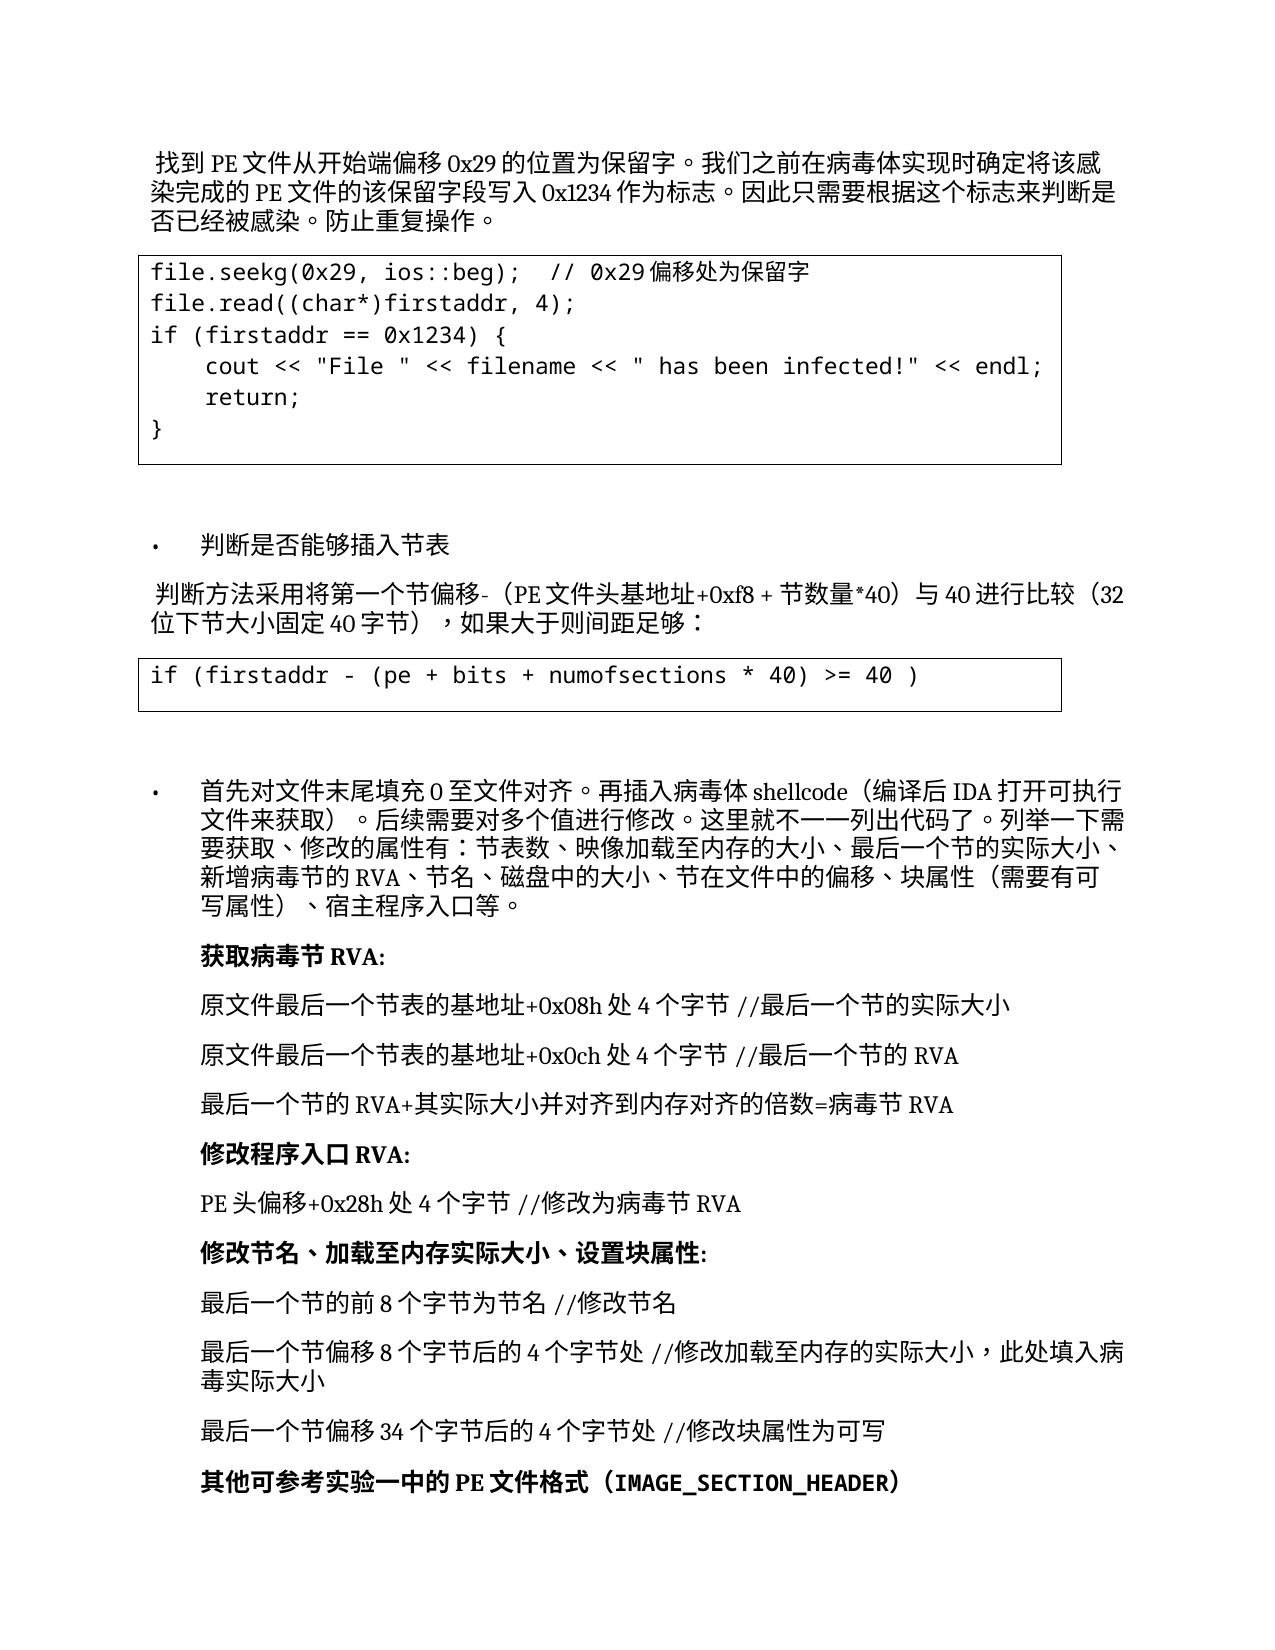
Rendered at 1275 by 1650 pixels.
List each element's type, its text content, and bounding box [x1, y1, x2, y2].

list 获取病毒节RVA: [150, 942, 1125, 971]
list 其他可参考实验一中的PE文件格式（IMAGE_SECTION_HEADER） [150, 1467, 1125, 1498]
list 最后一个节的前8个字节为节名 //修改节名 [150, 1289, 1125, 1318]
list 原文件最后一个节表的基地址+0x08h处4个字节 //最后一个节的实际大小 [150, 992, 1125, 1021]
text 判断方法采用将第一个节偏移-（PE文件头基地址+0xf8 + 节数量*40）与40进行比较（32位下节大小固定40字节），如果大于则间距足够： [150, 581, 1125, 639]
list 判断是否能够插入节表 [150, 532, 1125, 560]
list 最后一个节的RVA+其实际大小并对齐到内存对齐的倍数=病毒节RVA [150, 1091, 1125, 1120]
list PE头偏移+0x28h处4个字节 //修改为病毒节RVA [150, 1190, 1125, 1219]
text 找到PE文件从开始端偏移0x29的位置为保留字。我们之前在病毒体实现时确定将该感染完成的PE文件的该保留字段写入0x1234作为标志。因此只需要根据这个标志来判断是否已经被感染。防止重复操作。 [150, 150, 1125, 236]
list 原文件最后一个节表的基地址+0x0ch处4个字节 //最后一个节的RVA [150, 1042, 1125, 1070]
list 最后一个节偏移34个字节后的4个字节处 //修改块属性为可写 [150, 1417, 1125, 1446]
table_header file.seekg(0x29, ios::beg); // 0x29偏移处为保留字 file.read((char*)firstaddr, 4); if (firstaddr == 0x1234) { cout << "File " << filename << " has been infected!" << endl; return; } [139, 256, 1061, 464]
list 首先对文件末尾填充0至文件对齐。再插入病毒体shellcode（编译后IDA打开可执行文件来获取）。后续需要对多个值进行修改。这里就不一一列出代码了。列举一下需要获取、修改的属性有：节表数、映像加载至内存的大小、最后一个节的实际大小、新增病毒节的RVA、节名、磁盘中的大小、节在文件中的偏移、块属性（需要有可写属性）、宿主程序入口等。 [150, 778, 1125, 922]
table_header if (firstaddr - (pe + bits + numofsections * 40) >= 40 ) [139, 659, 1061, 711]
list 最后一个节偏移8个字节后的4个字节处 //修改加载至内存的实际大小，此处填入病毒实际大小 [150, 1339, 1125, 1397]
list 修改程序入口RVA: [150, 1141, 1125, 1169]
list 修改节名、加载至内存实际大小、设置块属性: [150, 1240, 1125, 1269]
